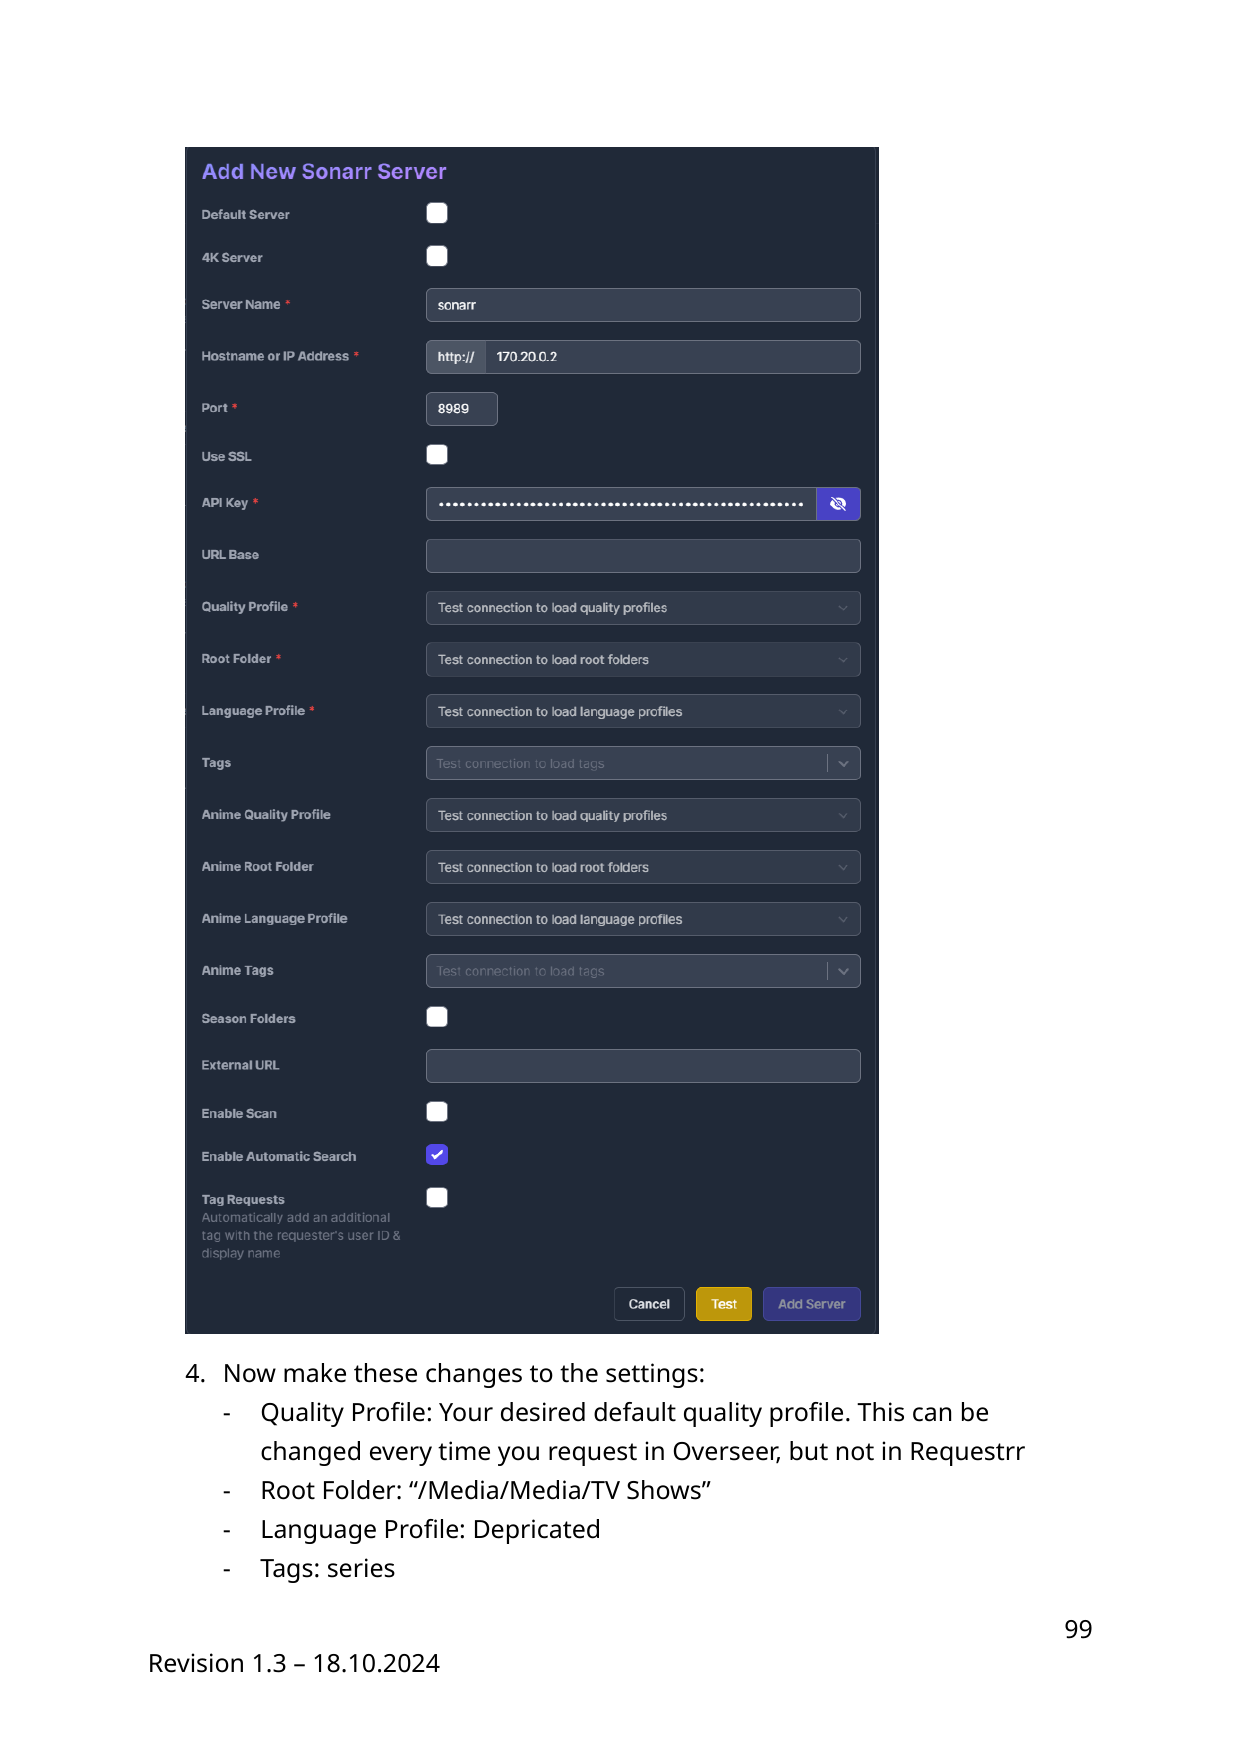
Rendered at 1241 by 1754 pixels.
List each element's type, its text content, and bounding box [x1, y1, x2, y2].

list Tags: series [223, 1551, 1093, 1585]
list Root Folder: “/Media/Media/TV Shows” [223, 1473, 1093, 1507]
list Language Profile: Depricated [223, 1512, 1093, 1546]
list Quality Profile: Your desired default quality profile. This can be changed every time you request in Overseer, but not in Requestrr [223, 1394, 1093, 1468]
list Now make these changes to the settings: [185, 1355, 1093, 1389]
picture [185, 147, 879, 1334]
